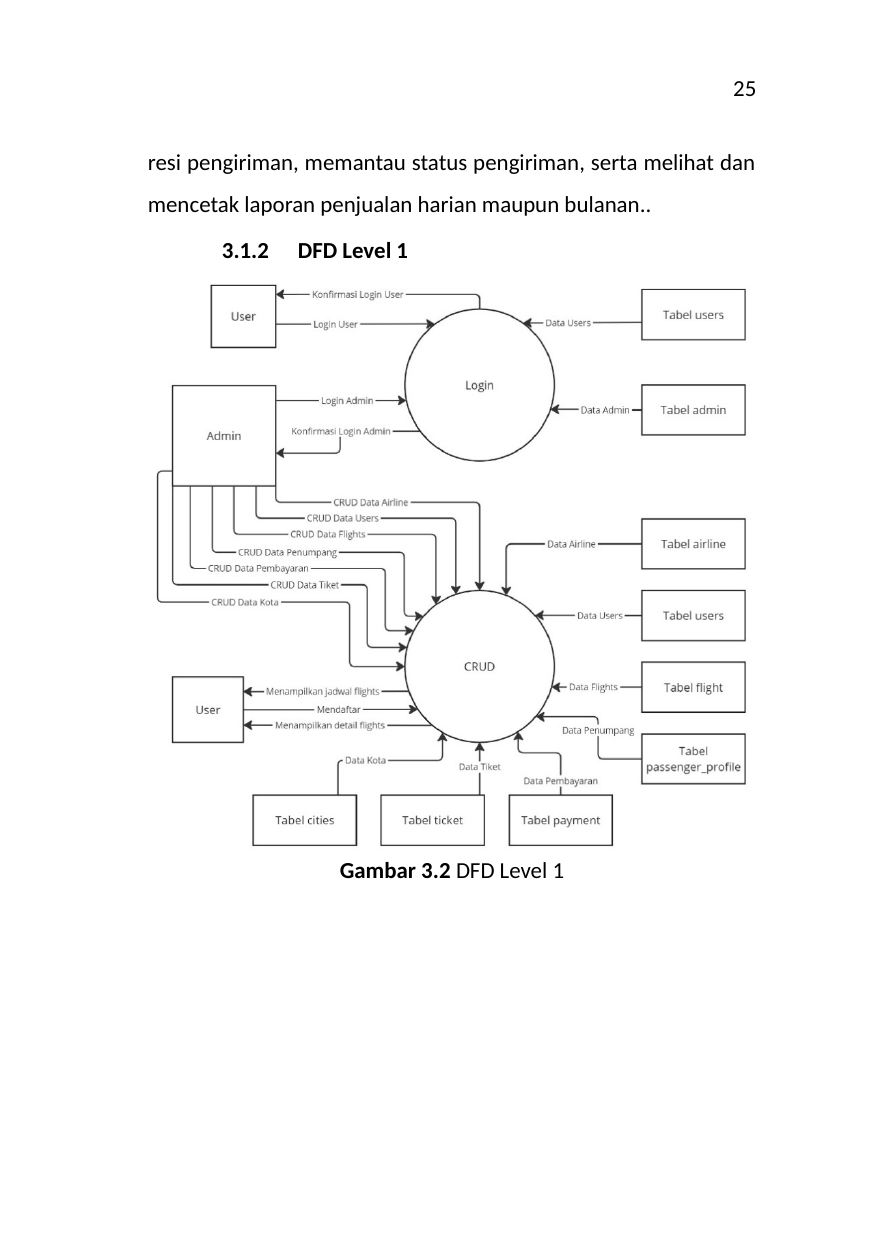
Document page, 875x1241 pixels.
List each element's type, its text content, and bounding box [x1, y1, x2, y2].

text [148, 148, 756, 218]
text Gambar 3.2 DFD Level 1 [148, 856, 756, 884]
picture [150, 277, 754, 852]
subtitle DFD Level 1 [222, 236, 756, 264]
